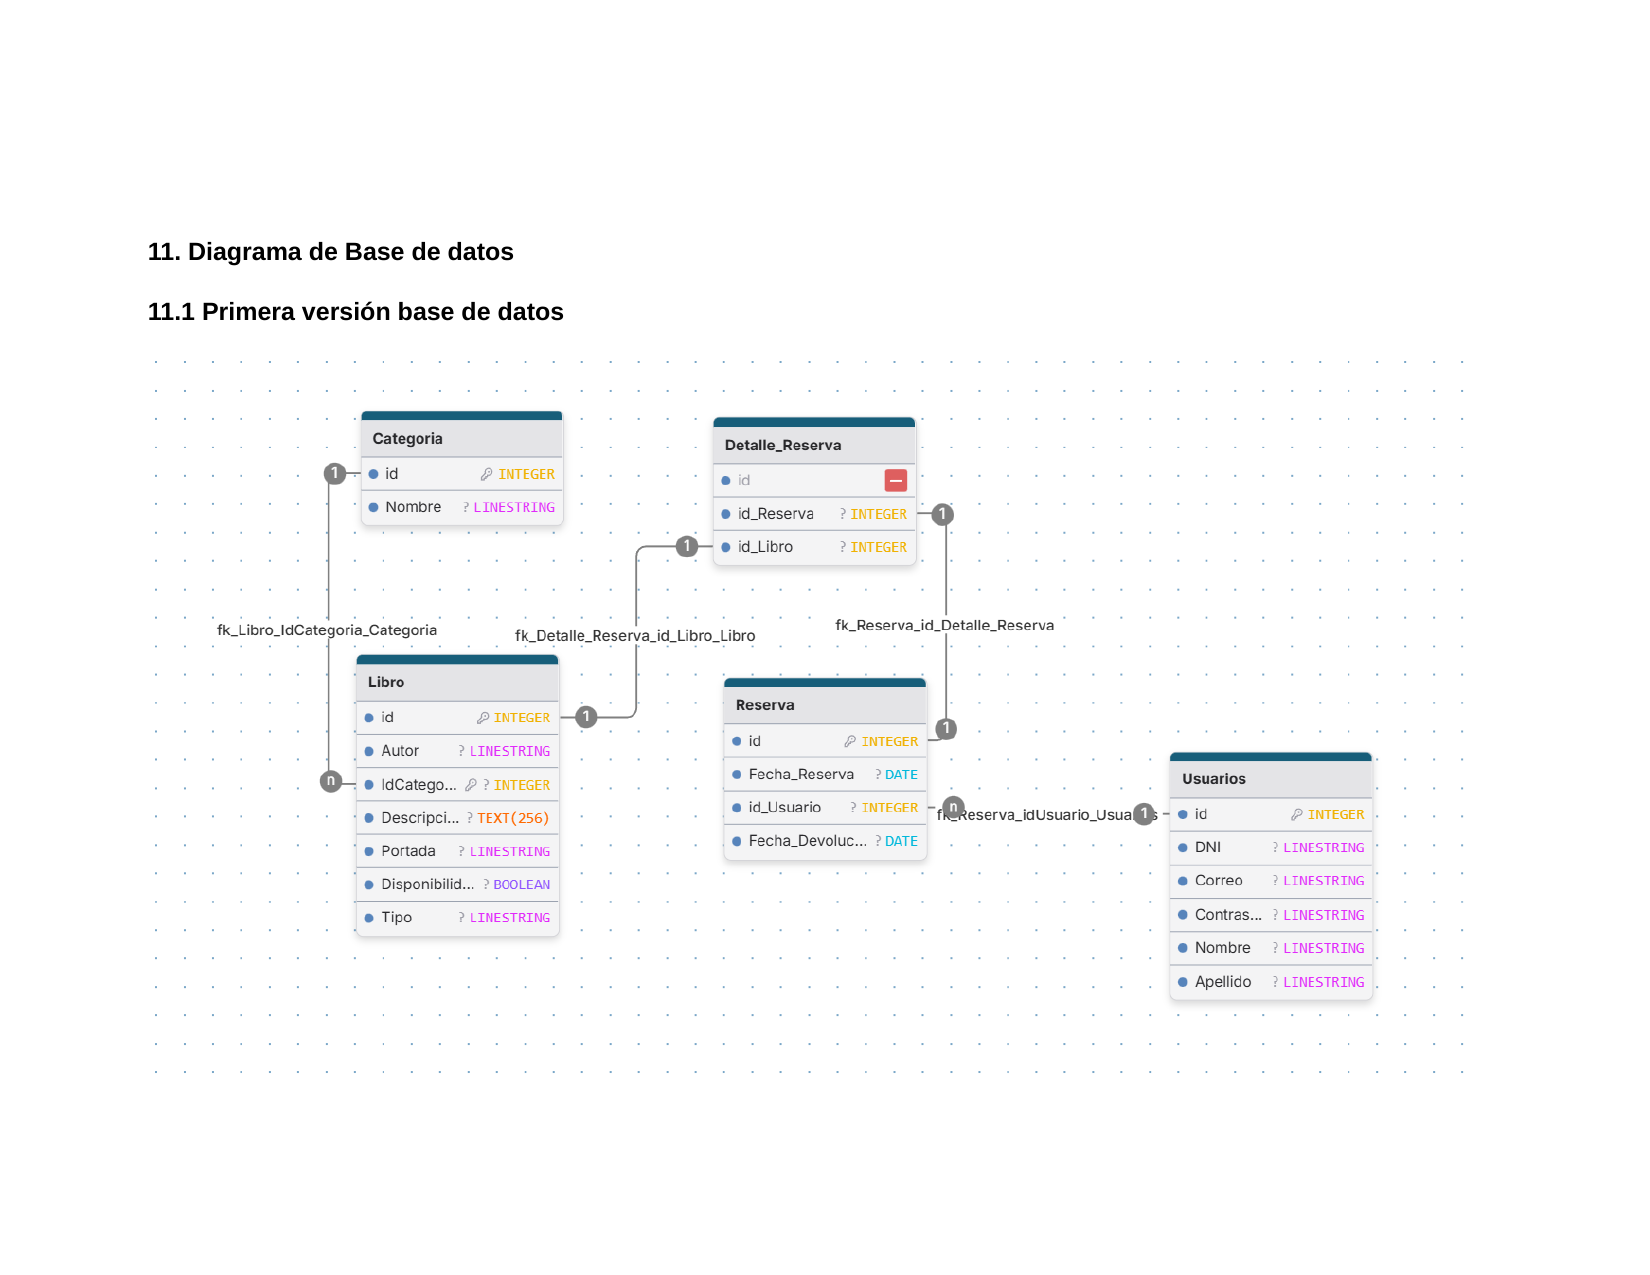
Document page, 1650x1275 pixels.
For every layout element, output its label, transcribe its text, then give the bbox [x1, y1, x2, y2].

picture [151, 357, 1490, 1084]
text 11.1 Primera versión base de datos [148, 297, 1502, 326]
text 11. Diagrama de Base de datos [148, 237, 1502, 266]
